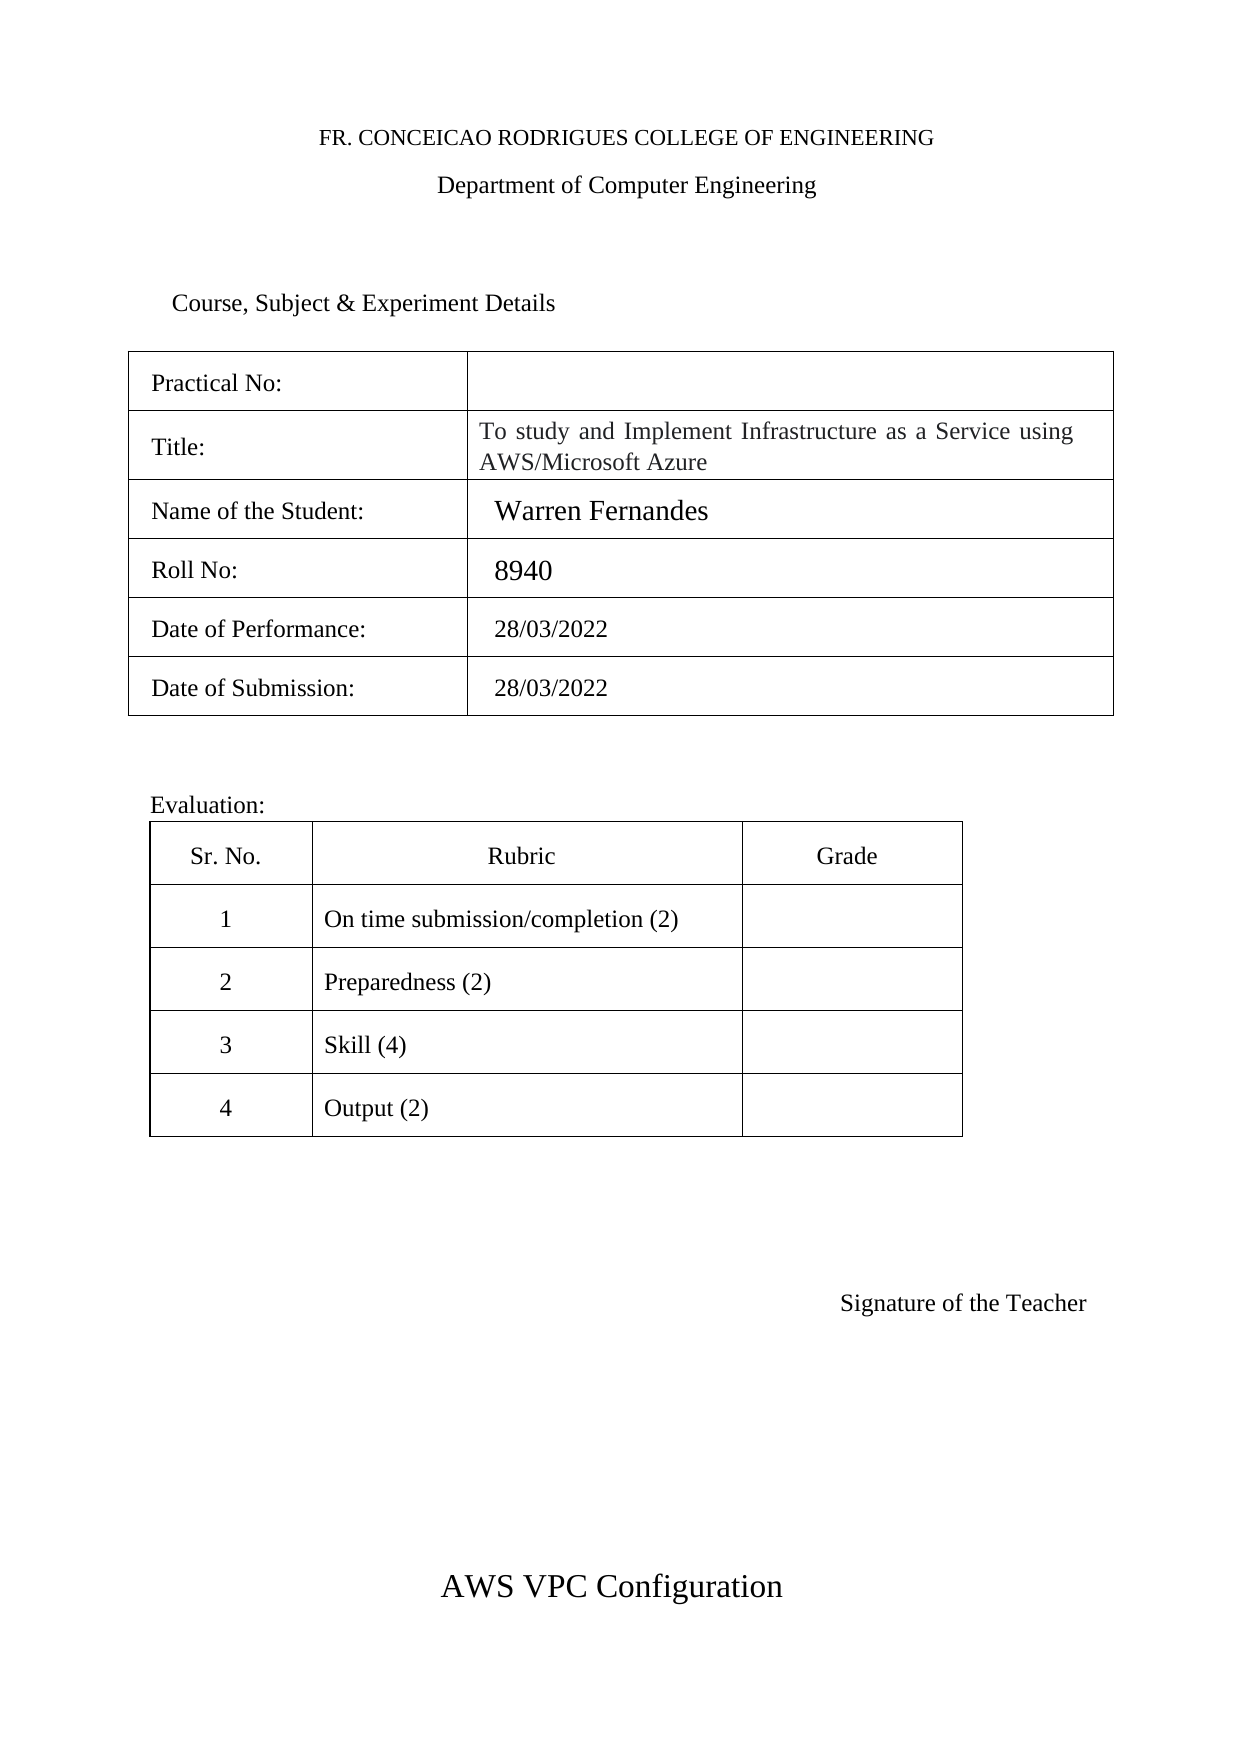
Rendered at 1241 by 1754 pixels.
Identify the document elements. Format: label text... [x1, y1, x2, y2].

table_cell Title: [129, 411, 467, 478]
text FR. CONCEICAO RODRIGUES COLLEGE OF ENGINEERING Department of Computer Engineering [300, 124, 953, 199]
table_cell 1 [151, 885, 312, 947]
table_cell To study and Implement Infrastructure as a Service using AWS/Microsoft Azure [468, 411, 1113, 478]
table_cell 8940 [468, 539, 1113, 597]
table_cell [743, 948, 962, 1010]
table_cell 28/03/2022 [468, 598, 1113, 656]
table_cell Date of Submission: [129, 657, 467, 715]
table_cell Output (2) [313, 1074, 742, 1136]
table_cell Name of the Student: [129, 480, 467, 538]
table_header Sr. No. [151, 822, 312, 884]
table_cell On time submission/completion (2) [313, 885, 742, 947]
table_cell [743, 1011, 962, 1073]
table_header Practical No: [129, 352, 467, 410]
table_cell 4 [151, 1074, 312, 1136]
table_cell 3 [151, 1011, 312, 1073]
table_cell [743, 885, 962, 947]
table_cell Skill (4) [313, 1011, 742, 1073]
text AWS VPC Configuration [75, 1566, 783, 1604]
table_cell Preparedness (2) [313, 948, 742, 1010]
table_header [468, 352, 1113, 410]
table_header Rubric [313, 822, 742, 884]
table_cell Date of Performance: [129, 598, 467, 656]
table_cell [743, 1074, 962, 1136]
table_header Grade [743, 822, 962, 884]
text Evaluation: [150, 790, 1171, 819]
table_cell Warren Fernandes [468, 480, 1113, 538]
text Course, Subject & Experiment Details [75, 288, 1171, 317]
text Signature of the Teacher [75, 1288, 1086, 1317]
table_cell 28/03/2022 [468, 657, 1113, 715]
table_cell 2 [151, 948, 312, 1010]
table_cell Roll No: [129, 539, 467, 597]
